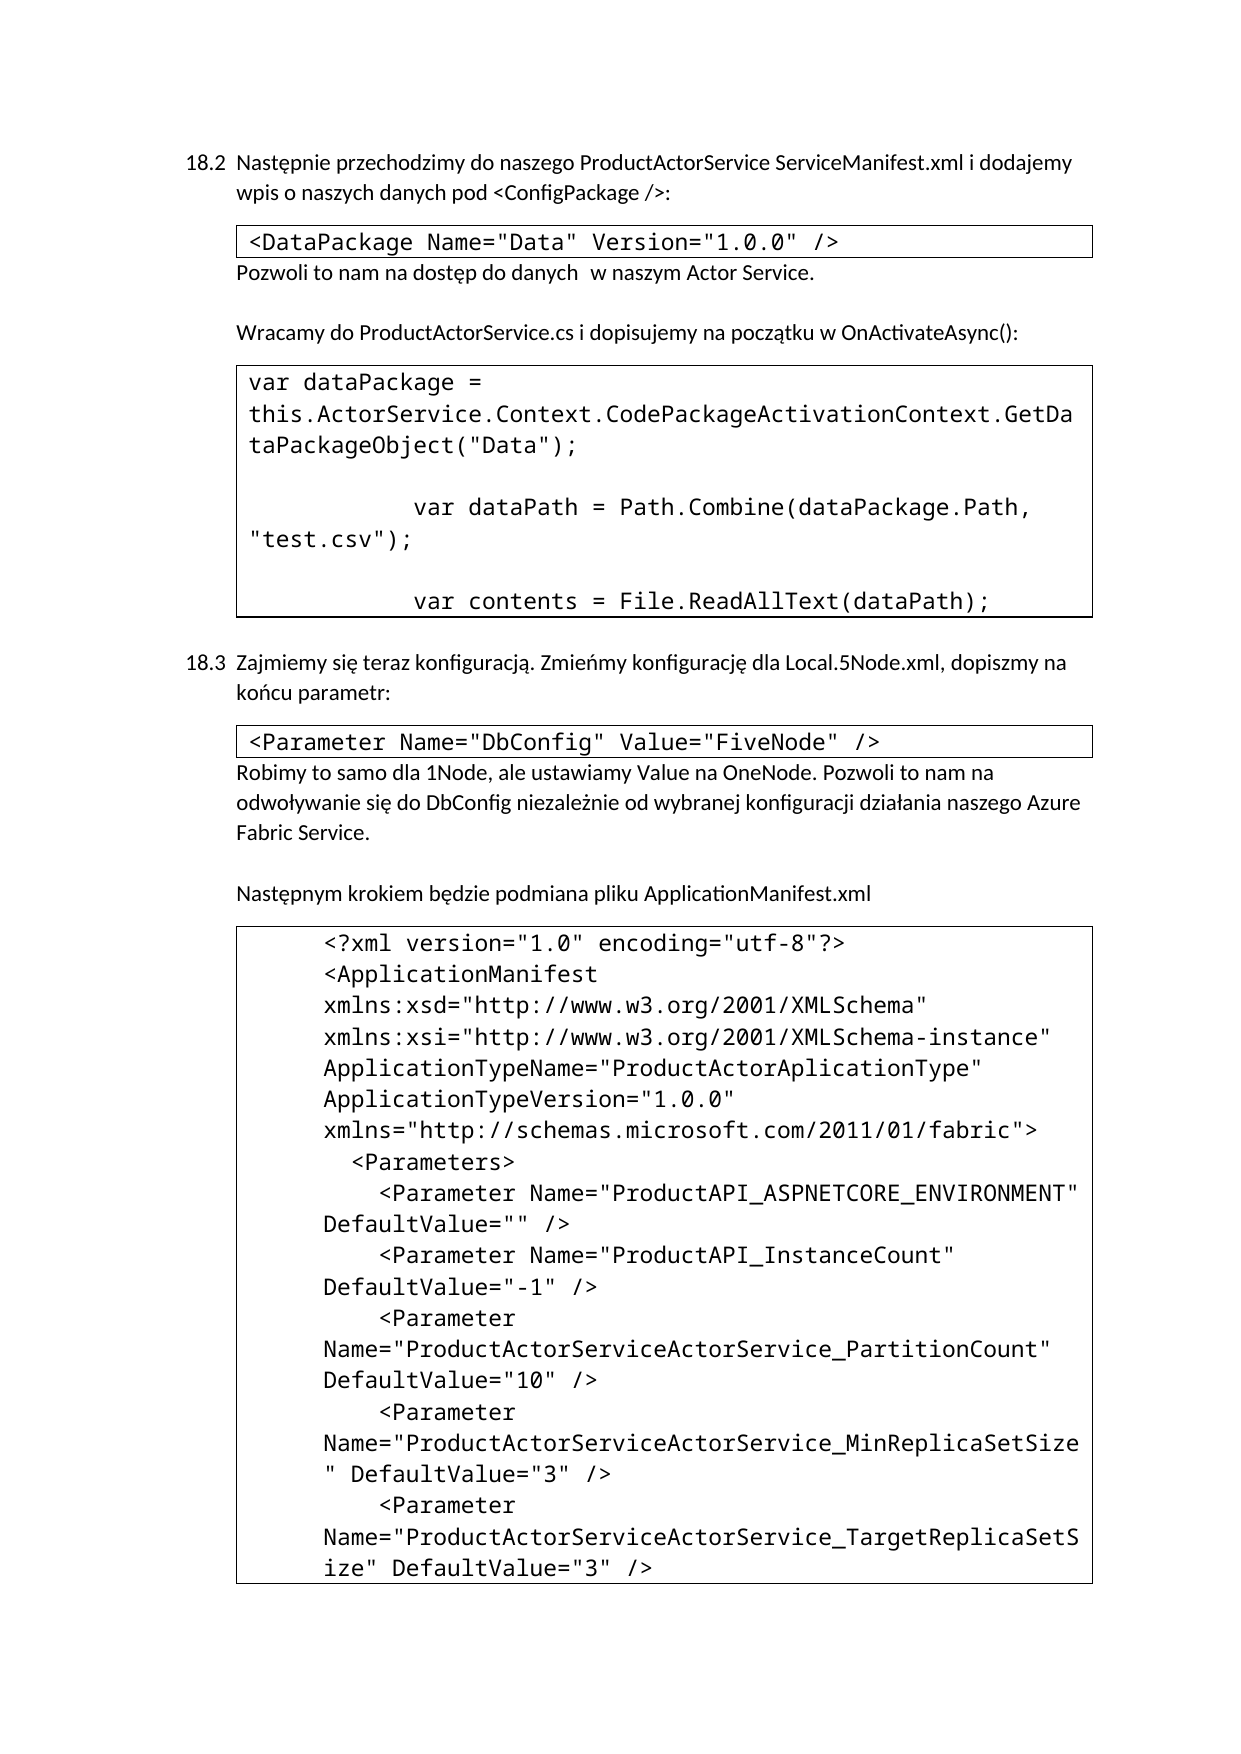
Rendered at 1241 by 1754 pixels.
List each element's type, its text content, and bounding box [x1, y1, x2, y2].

list Następnie przechodzimy do naszego ProductActorService ServiceManifest.xml i dodajemy wpis o naszych danych pod <ConfigPackage />: [185, 148, 1093, 206]
table_header <DataPackage Name="Data" Version="1.0.0" /> [237, 226, 1092, 257]
table_header var dataPackage = this.ActorService.Context.CodePackageActivationContext.GetDataPackageObject("Data"); var dataPath = Path.Combine(dataPackage.Path, "test.csv"); var contents = File.ReadAllText(dataPath); [237, 366, 1092, 616]
list Pozwoli to nam na dostęp do danych w naszym Actor Service. [236, 258, 1093, 286]
list Zajmiemy się teraz konfiguracją. Zmieńmy konfigurację dla Local.5Node.xml, dopiszmy na końcu parametr: [185, 648, 1093, 706]
list Robimy to samo dla 1Node, ale ustawiamy Value na OneNode. Pozwoli to nam na odwoływanie się do DbConfig niezależnie od wybranej konfiguracji działania naszego Azure Fabric Service. [236, 758, 1093, 846]
table_header <Parameter Name="DbConfig" Value="FiveNode" /> [237, 726, 1092, 757]
list Wracamy do ProductActorService.cs i dopisujemy na początku w OnActivateAsync(): [236, 318, 1093, 346]
list Następnym krokiem będzie podmiana pliku ApplicationManifest.xml [236, 879, 1093, 907]
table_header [237, 927, 1092, 1583]
